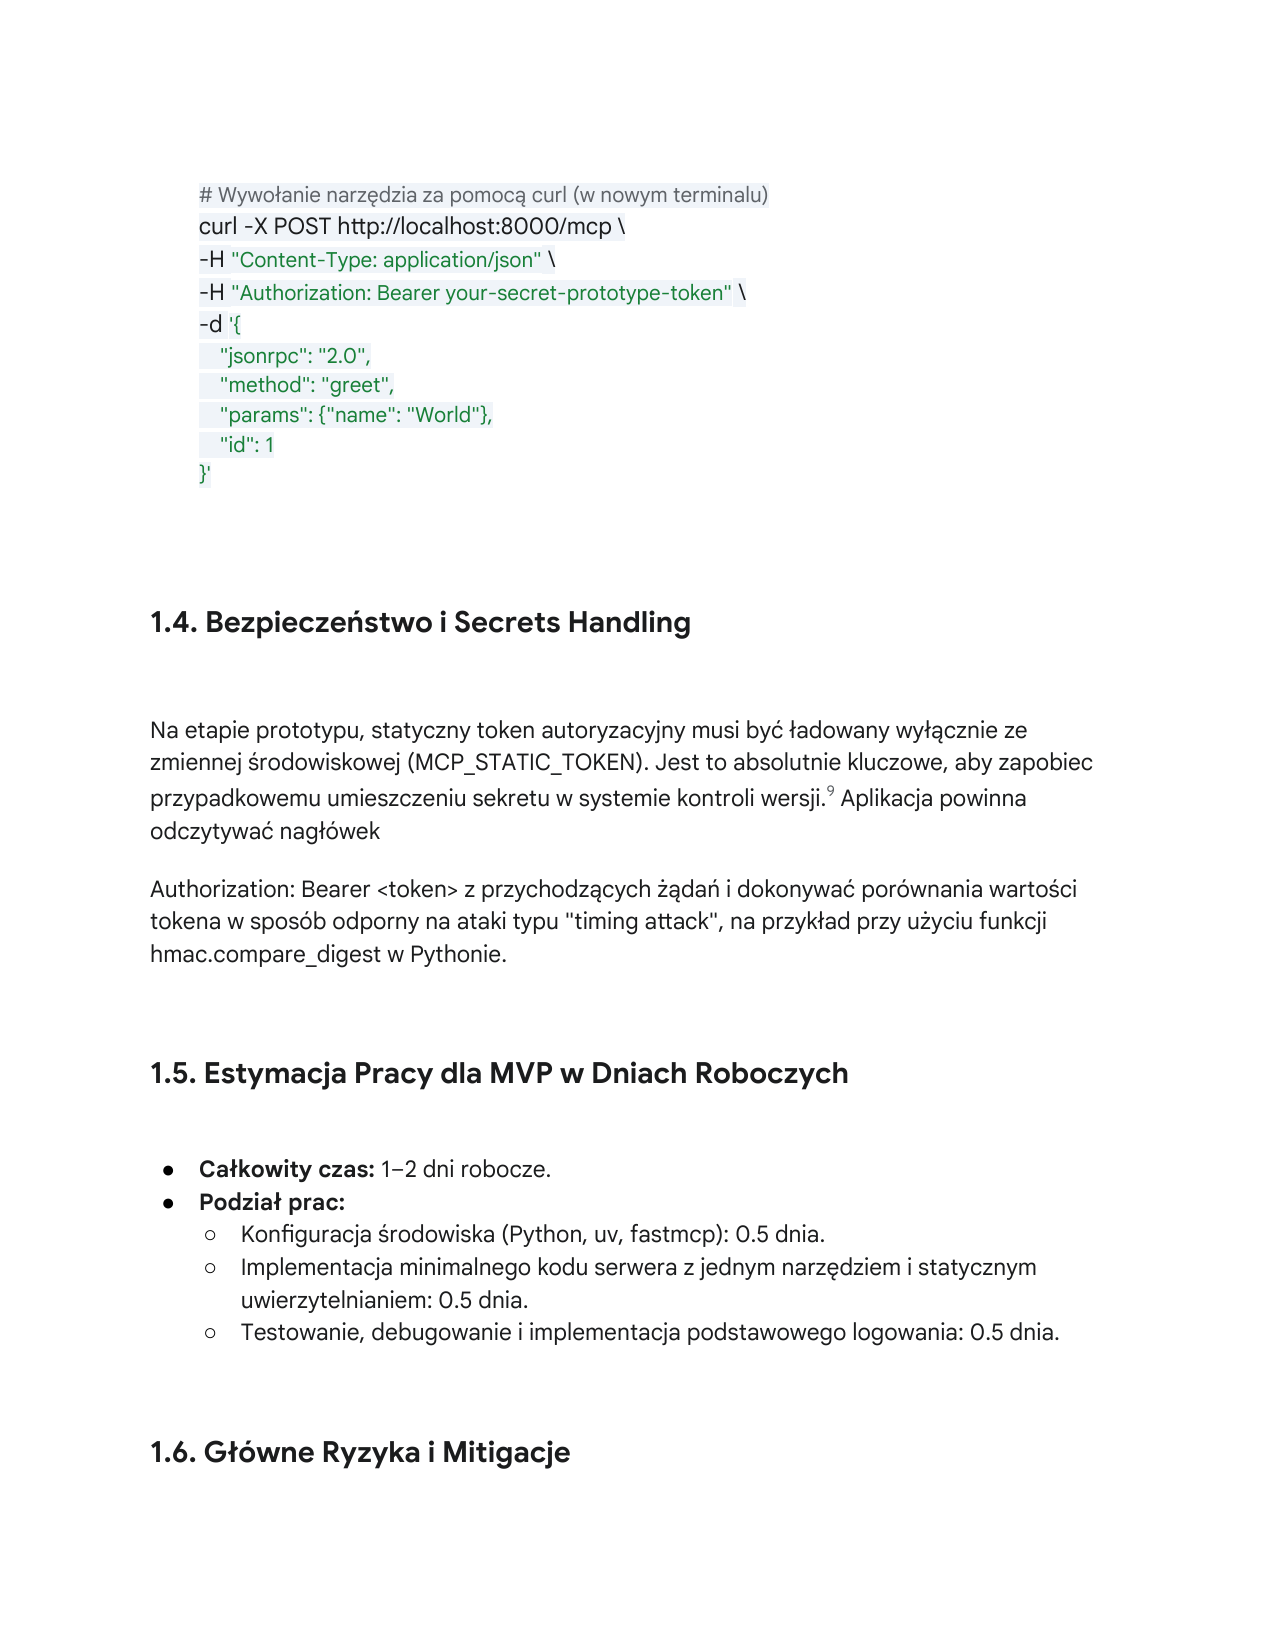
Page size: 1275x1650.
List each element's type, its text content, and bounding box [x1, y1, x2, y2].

text Authorization: Bearer <token> z przychodzących żądań i dokonywać porównania wartości tokena w sposób odporny na ataki typu "timing attack", na przykład przy użyciu funkcji hmac.compare_digest w Pythonie. [150, 875, 1125, 969]
list Testowanie, debugowanie i implementacja podstawowego logowania: 0.5 dnia. [203, 1318, 1125, 1347]
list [161, 150, 1125, 518]
subtitle 1.6. Główne Ryzyka i Mitigacje [150, 1434, 1125, 1471]
list Podział prac: [161, 1188, 1125, 1216]
subtitle 1.4. Bezpieczeństwo i Secrets Handling [150, 604, 1125, 641]
text Na etapie prototypu, statyczny token autoryzacyjny musi być ładowany wyłącznie ze zmiennej środowiskowej (MCP_STATIC_TOKEN). Jest to absolutnie kluczowe, aby zapobiec przypadkowemu umieszczeniu sekretu w systemie kontroli wersji.9 Aplikacja powinna odczytywać nagłówek [150, 716, 1125, 846]
list Implementacja minimalnego kodu serwera z jednym narzędziem i statycznym uwierzytelnianiem: 0.5 dnia. [203, 1253, 1125, 1314]
subtitle 1.5. Estymacja Pracy dla MVP w Dniach Roboczych [150, 1056, 1125, 1092]
list Całkowity czas: 1–2 dni robocze. [161, 1155, 1125, 1184]
list Konfiguracja środowiska (Python, uv, fastmcp): 0.5 dnia. [203, 1220, 1125, 1249]
